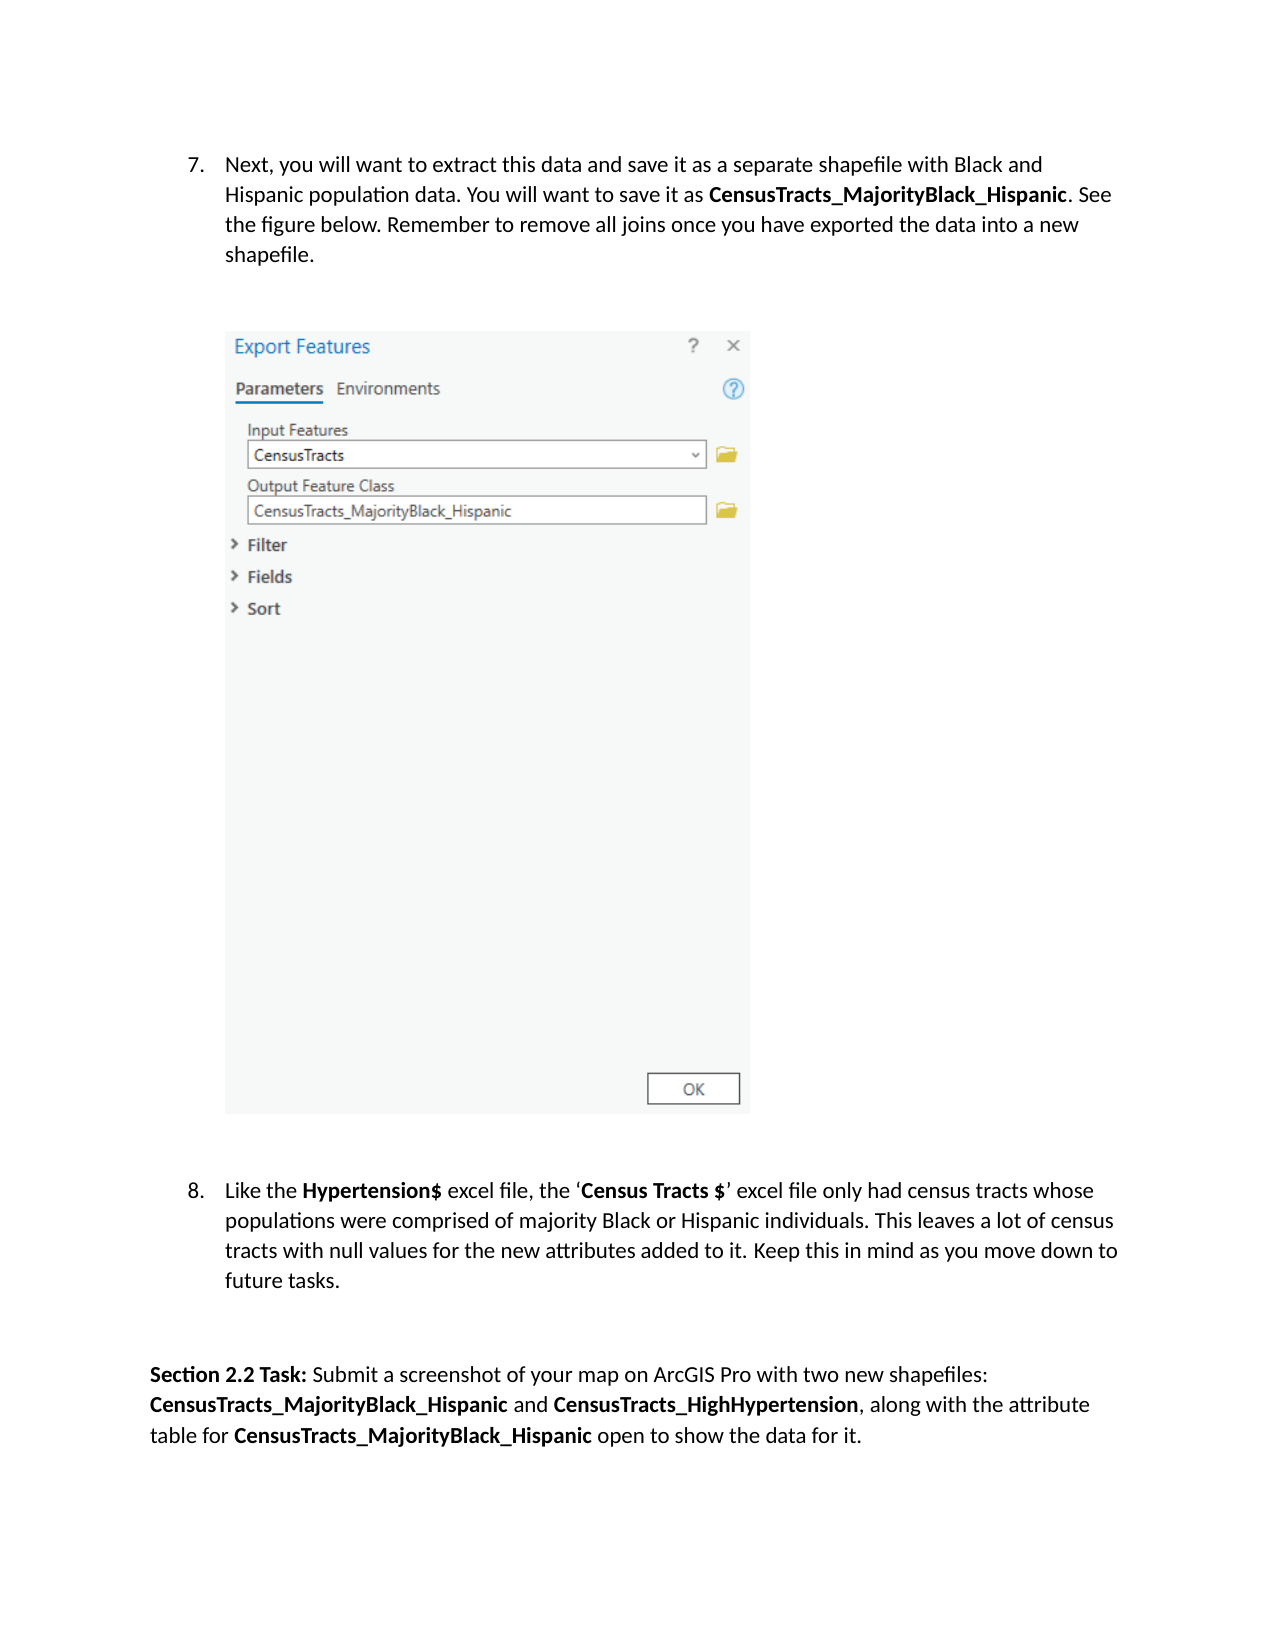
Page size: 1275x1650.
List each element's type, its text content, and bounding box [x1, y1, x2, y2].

list Next, you will want to extract this data and save it as a separate shapefile with Black and Hispanic population data. You will want to save it as CensusTracts_MajorityBlack_Hispanic. See the figure below. Remember to remove all joins once you have exported the data into a new shapefile. [187, 150, 1125, 269]
list Like the Hypertension$ excel file, the ‘Census Tracts $’ excel file only had census tracts whose populations were comprised of majority Black or Hispanic individuals. This leaves a lot of census tracts with null values for the new attributes added to it. Keep this in mind as you move down to future tasks. [187, 1176, 1125, 1295]
picture [225, 331, 750, 1114]
text Section 2.2 Task: Submit a screenshot of your map on ArcGIS Pro with two new shapefiles: CensusTracts_MajorityBlack_Hispanic and CensusTracts_HighHypertension, along with the attribute table for CensusTracts_MajorityBlack_Hispanic open to show the data for it. [150, 1360, 1125, 1449]
